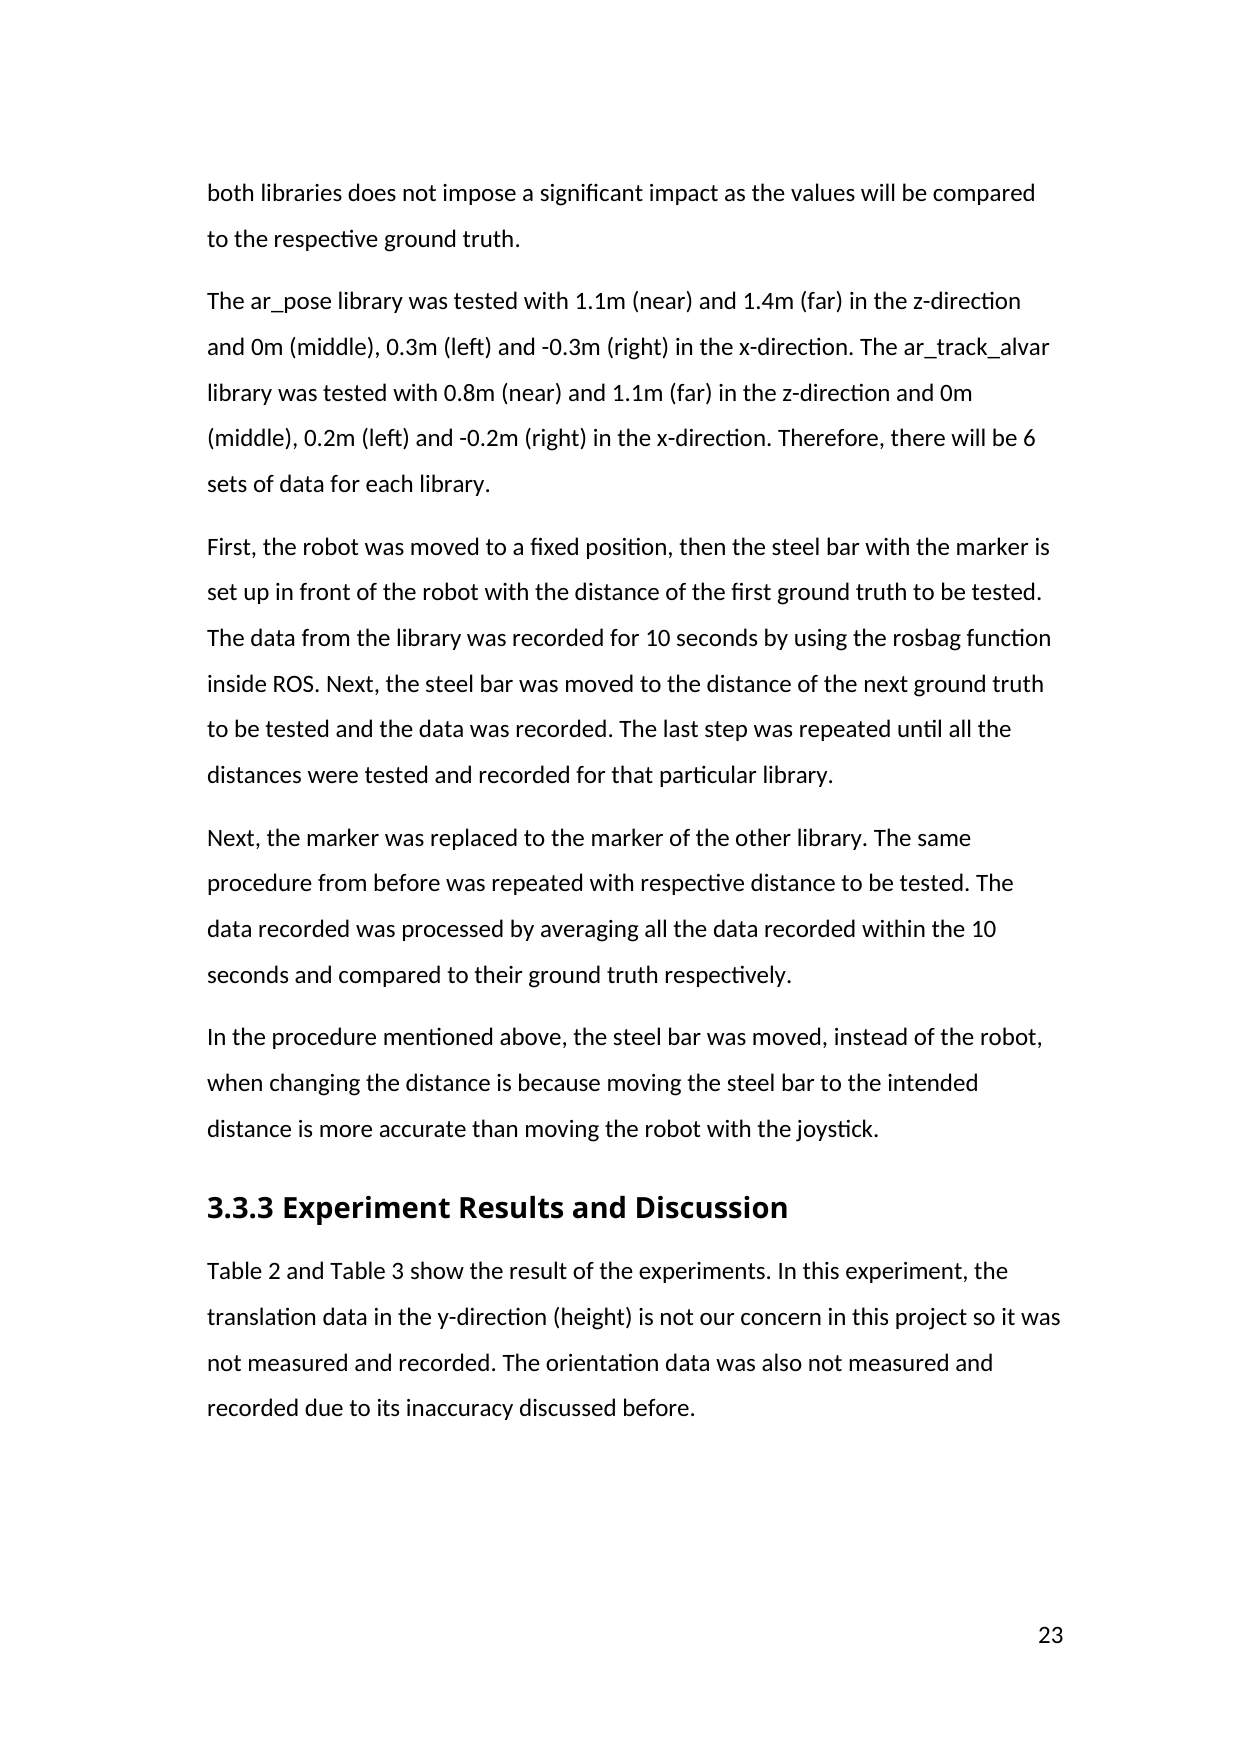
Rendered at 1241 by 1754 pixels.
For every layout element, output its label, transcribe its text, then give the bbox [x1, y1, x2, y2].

text Table 2 and Table 3 show the result of the experiments. In this experiment, the translation data in the y-direction (height) is not our concern in this project so it was not measured and recorded. The orientation data was also not measured and recorded due to its inaccuracy discussed before. [207, 1255, 1063, 1423]
text First, the robot was moved to a fixed position, then the steel bar with the marker is set up in front of the robot with the distance of the first ground truth to be tested. The data from the library was recorded for 10 seconds by using the rosbag function inside ROS. Next, the steel bar was moved to the distance of the next ground truth to be tested and the data was recorded. The last step was repeated until all the distances were tested and recorded for that particular library. [207, 531, 1063, 790]
text In the procedure mentioned above, the steel bar was moved, instead of the robot, when changing the distance is because moving the steel bar to the intended distance is more accurate than moving the robot with the joystick. [207, 1021, 1063, 1143]
text Next, the marker was replaced to the marker of the other library. The same procedure from before was repeated with respective distance to be tested. The data recorded was processed by averaging all the data recorded within the 10 seconds and compared to their ground truth respectively. [207, 822, 1063, 989]
text The ar_pose library was tested with 1.1m (near) and 1.4m (far) in the z-direction and 0m (middle), 0.3m (left) and -0.3m (right) in the x-direction. The ar_track_alvar library was tested with 0.8m (near) and 1.1m (far) in the z-direction and 0m (middle), 0.2m (left) and -0.2m (right) in the x-direction. Therefore, there will be 6 sets of data for each library. [207, 285, 1063, 499]
subtitle Experiment Results and Discussion [207, 1188, 1063, 1227]
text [207, 177, 1063, 253]
